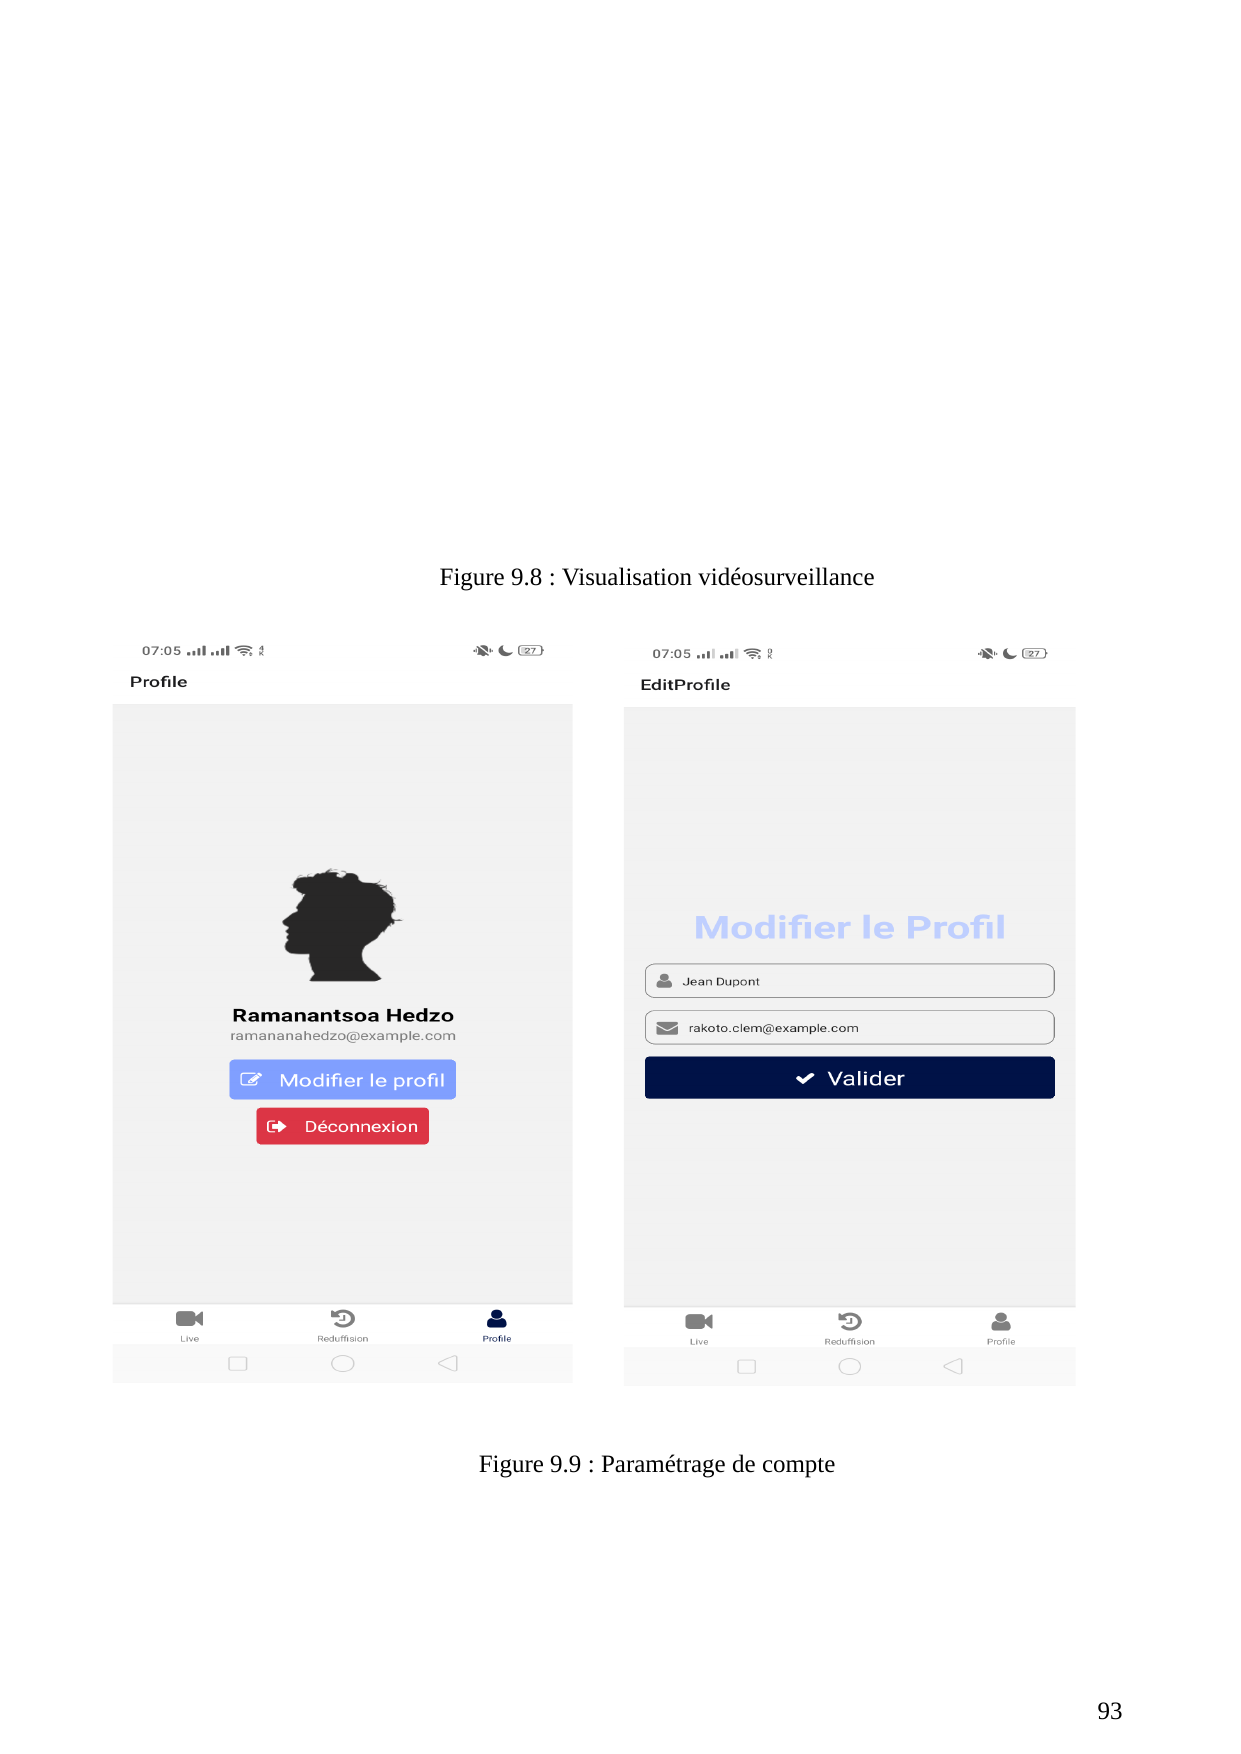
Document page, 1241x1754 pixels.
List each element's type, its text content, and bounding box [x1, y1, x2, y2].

picture [623, 637, 1076, 1386]
text Figure 9.8 : Visualisation vidéosurveillance [118, 562, 1122, 591]
text Figure 9.9 : Paramétrage de compte [118, 1449, 1122, 1478]
picture [112, 634, 573, 1383]
